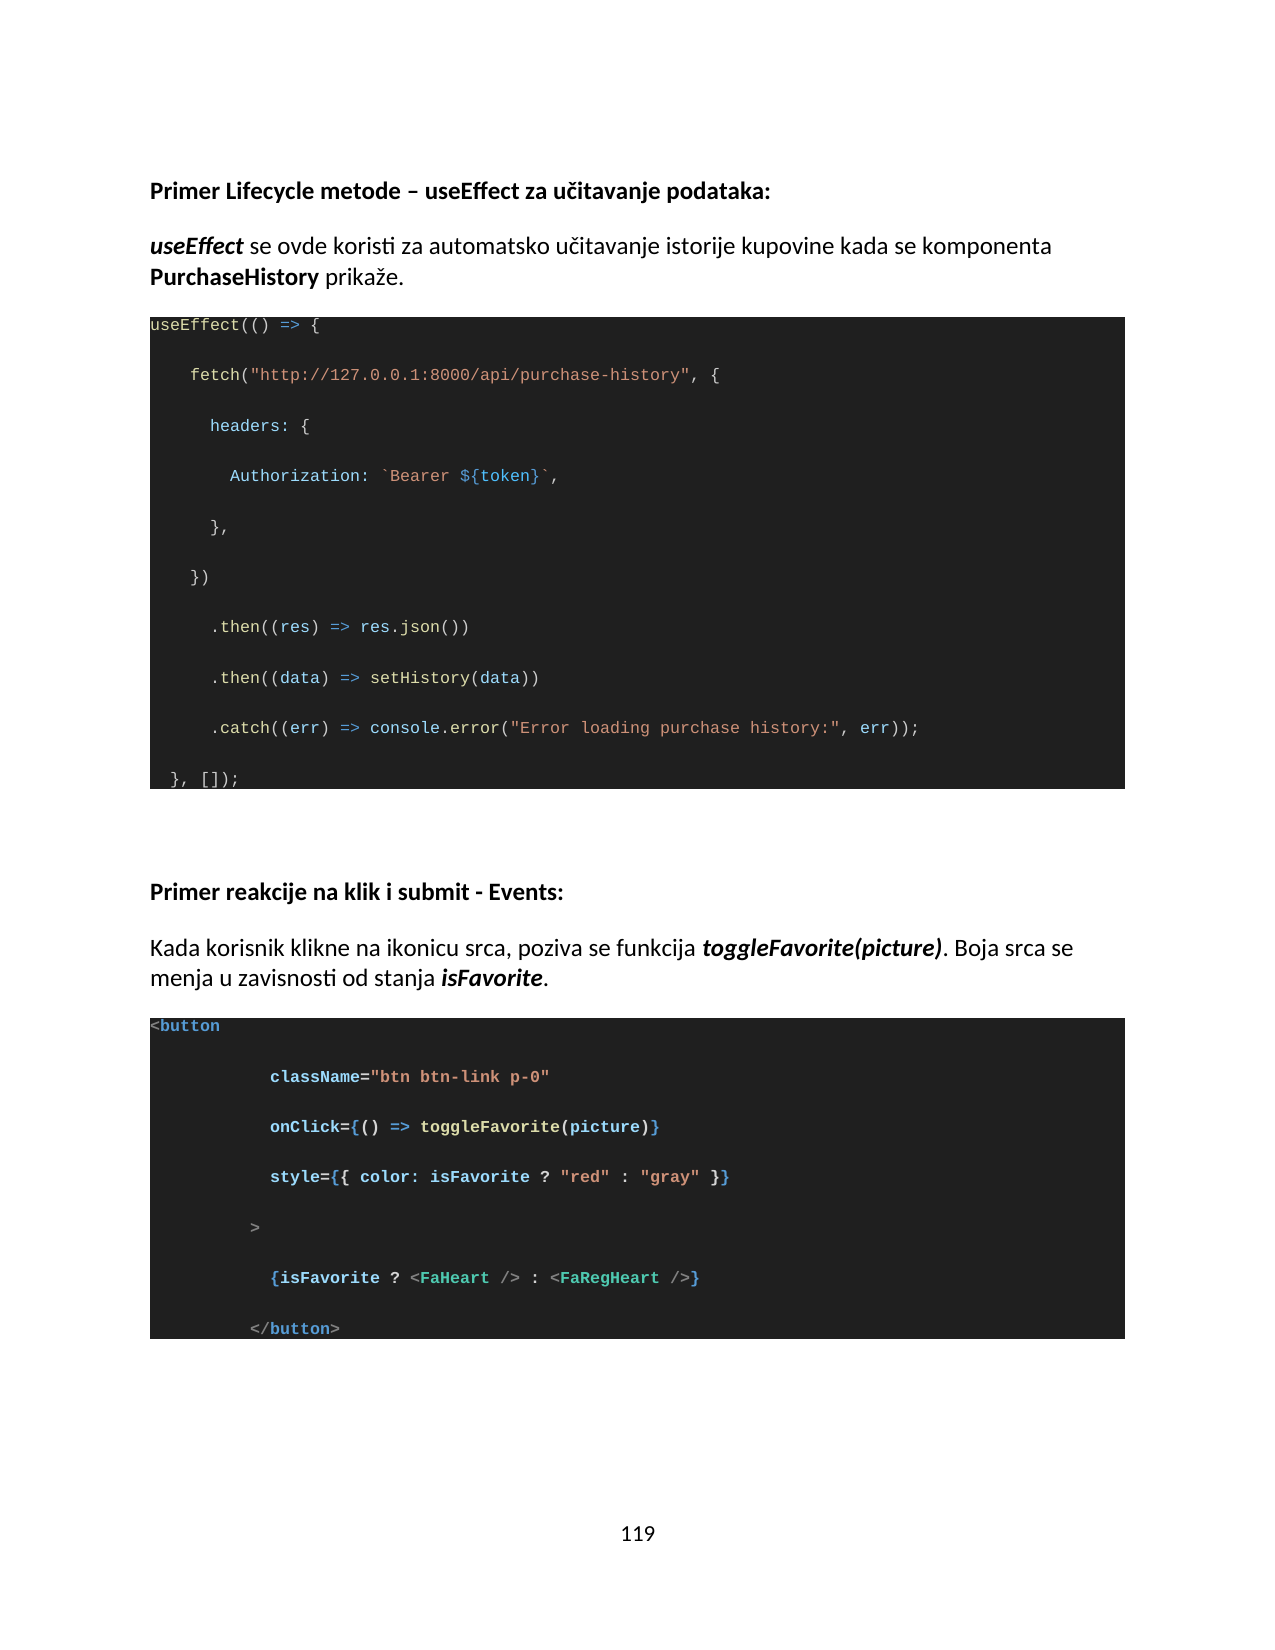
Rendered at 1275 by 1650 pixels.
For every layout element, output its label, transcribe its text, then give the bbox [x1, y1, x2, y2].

text }, [150, 518, 1125, 537]
text .catch((err) => console.error("Error loading purchase history:", err)); [150, 720, 1125, 739]
text className="btn btn-link p-0" [150, 1068, 1125, 1087]
text headers: { [150, 417, 1125, 436]
text Kada korisnik klikne na ikonicu srca, poziva se funkcija toggleFavorite(picture). Boja srca se menja u zavisnosti od stanja isFavorite. [150, 932, 1125, 993]
text {isFavorite ? <FaHeart /> : <FaRegHeart />} [150, 1270, 1125, 1289]
text style={{ color: isFavorite ? "red" : "gray" }} [150, 1169, 1125, 1188]
text .then((res) => res.json()) [150, 619, 1125, 638]
text <button [150, 1018, 1125, 1037]
text Authorization: `Bearer ${token}`, [150, 468, 1125, 487]
text useEffect(() => { [150, 317, 1125, 335]
text }) [150, 569, 1125, 587]
text useEffect se ovde koristi za automatsko učitavanje istorije kupovine kada se komponenta PurchaseHistory prikaže. [150, 231, 1125, 292]
text </button> [150, 1320, 1125, 1339]
text fetch("http://127.0.0.1:8000/api/purchase-history", { [150, 367, 1125, 386]
text Primer reakcije na klik i submit - Events: [150, 876, 1125, 907]
text > [150, 1219, 1125, 1238]
text onClick={() => toggleFavorite(picture)} [150, 1119, 1125, 1137]
text Primer Lifecycle metode – useEffect za učitavanje podataka: [150, 175, 1125, 206]
text .then((data) => setHistory(data)) [150, 669, 1125, 688]
text }, []); [150, 770, 1125, 789]
